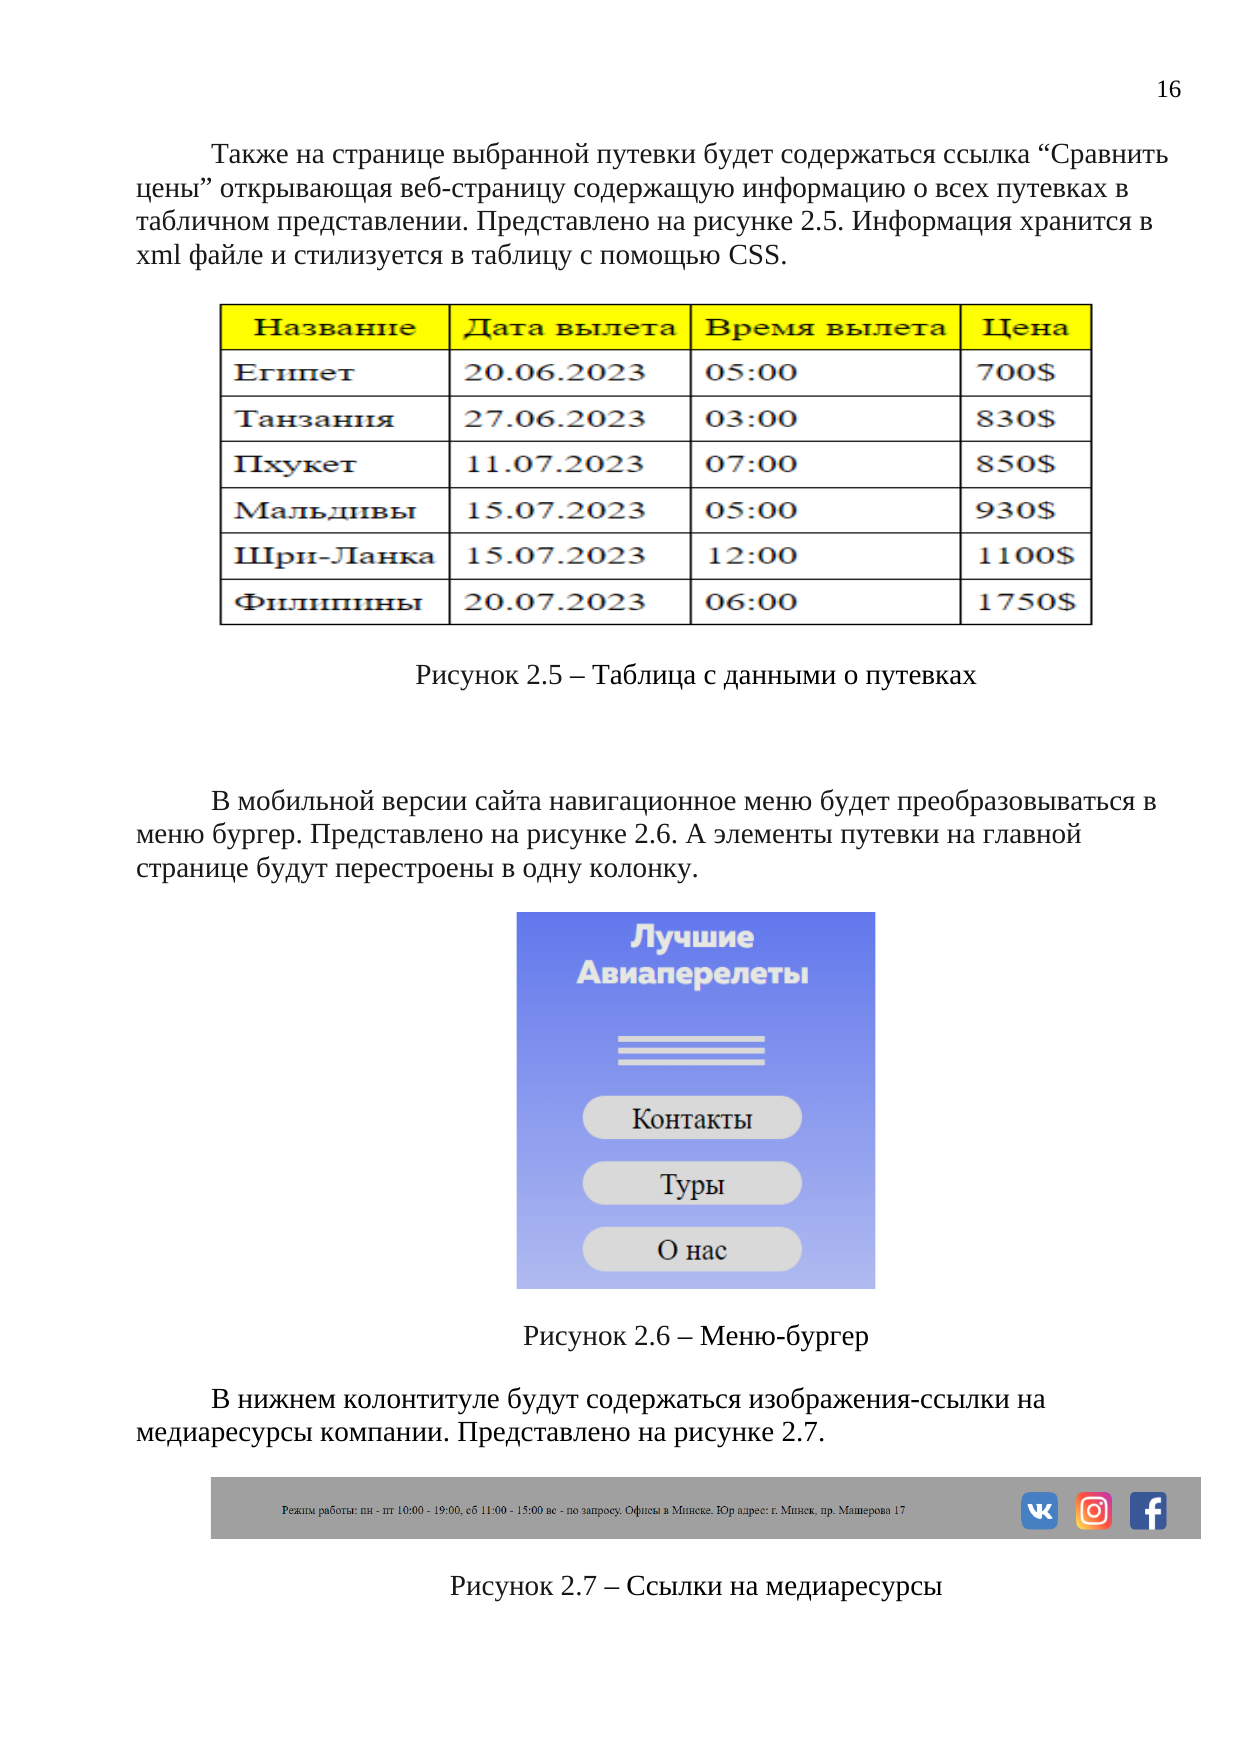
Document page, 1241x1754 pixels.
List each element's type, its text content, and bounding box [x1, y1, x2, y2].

text В нижнем колонтитуле будут содержаться изображения-ссылки на медиаресурсы компании. Представлено на рисунке 2.7. [136, 1381, 1181, 1448]
text Рисунок 2.5 – Таблица с данными о путевках [136, 657, 1181, 691]
text Также на странице выбранной путевки будет содержаться ссылка “Сравнить цены” открывающая веб-страницу содержащую информацию о всех путевках в табличном представлении. Представлено на рисунке 2.5. Информация хранится в xml файле и стилизуется в таблицу с помощью CSS. [136, 136, 1181, 270]
picture [516, 912, 876, 1289]
text Рисунок 2.6 – Меню-бургер [136, 1318, 1181, 1352]
picture [210, 1477, 1201, 1539]
text Рисунок 2.7 – Ссылки на медиаресурсы [136, 1568, 1181, 1601]
picture [210, 299, 1095, 629]
text В мобильной версии сайта навигационное меню будет преобразовываться в меню бургер. Представлено на рисунке 2.6. А элементы путевки на главной странице будут перестроены в одну колонку. [136, 783, 1181, 883]
